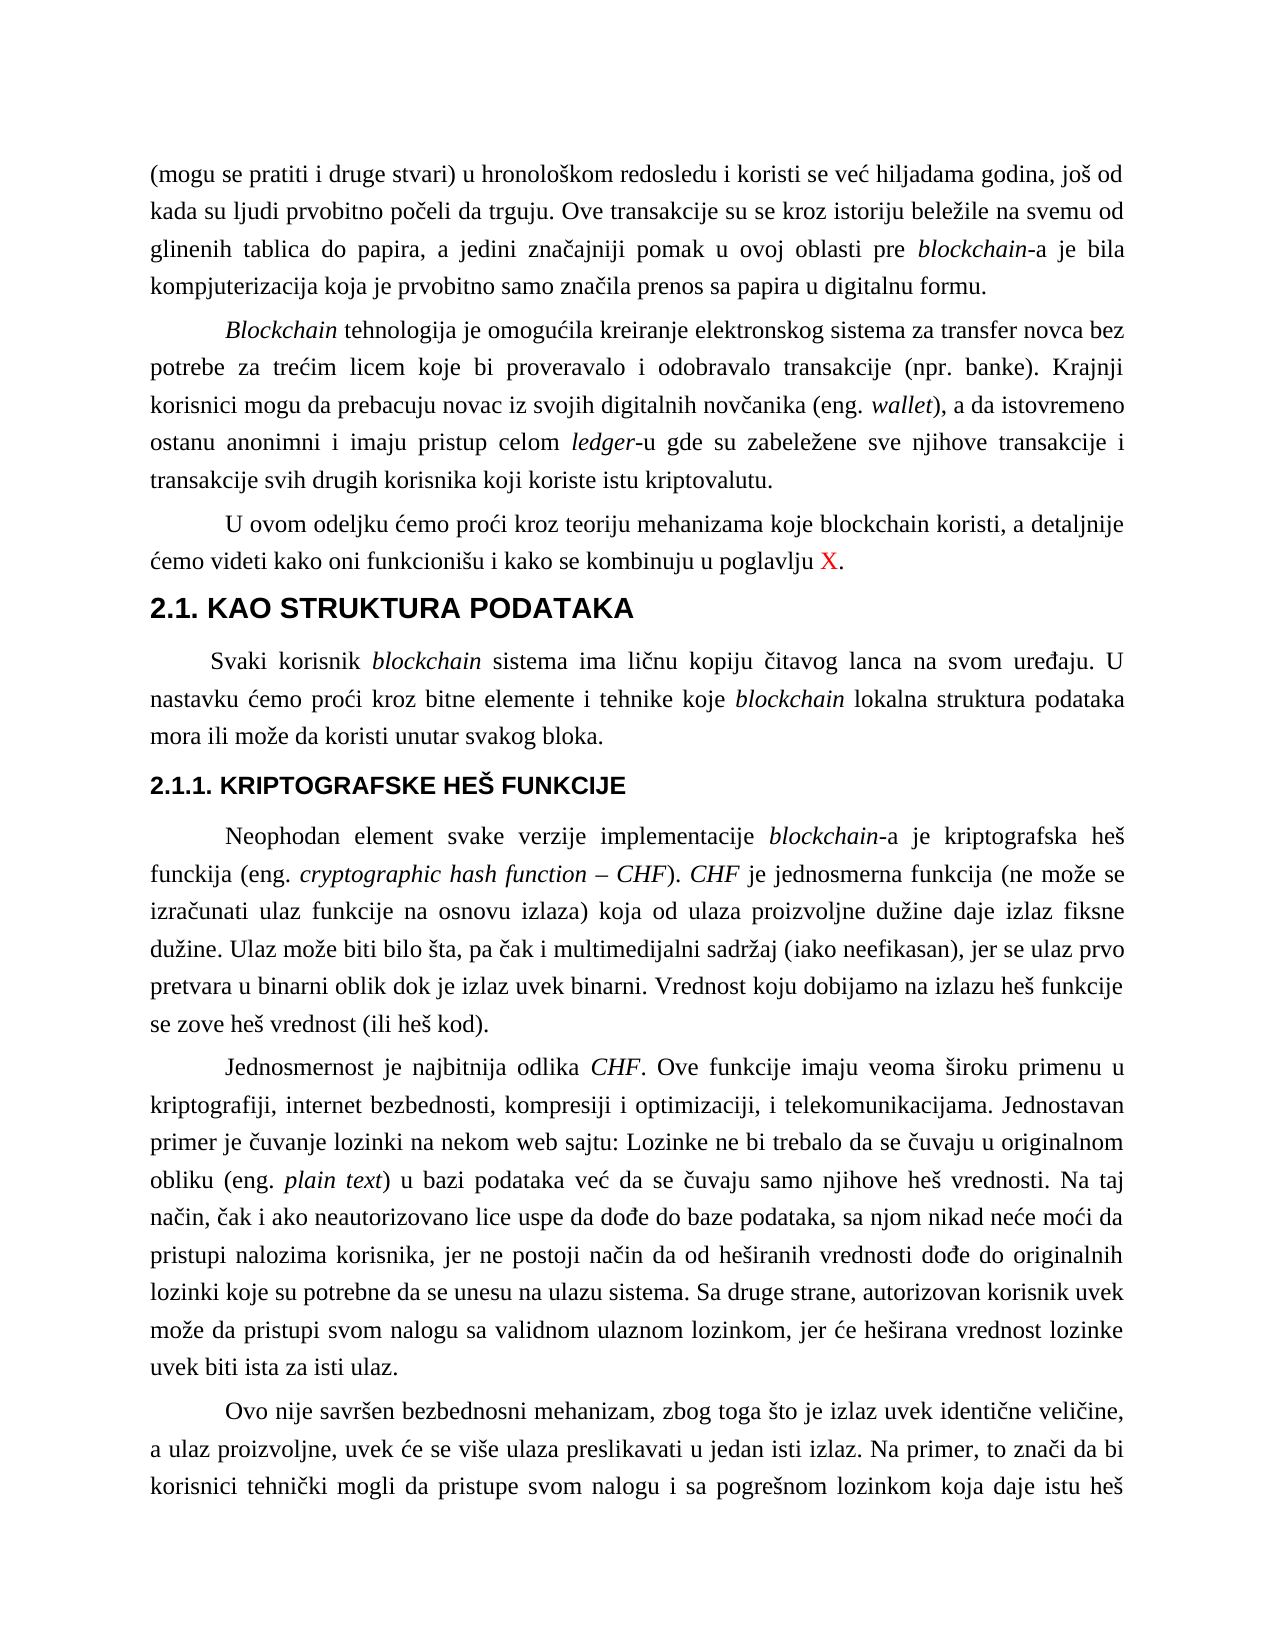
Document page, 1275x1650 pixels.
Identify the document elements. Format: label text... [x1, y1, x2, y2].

subtitle KAO STRUKTURA PODATAKA [150, 587, 1125, 625]
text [150, 1387, 1125, 1500]
text Blockchain tehnologija je omogućila kreiranje elektronskog sistema za transfer novca bez potrebe za trećim licem koje bi proveravalo i odobravalo transakcije (npr. banke). Krajnji korisnici mogu da prebacuju novac iz svojih digitalnih novčanika (eng. wallet), a da istovremeno ostanu anonimni i imaju pristup celom ledger-u gde su zabeležene sve njihove transakcije i transakcije svih drugih korisnika koji koriste istu kriptovalutu. [150, 306, 1125, 494]
text Neophodan element svake verzije implementacije blockchain-a je kriptografska heš funckija (eng. cryptographic hash function – CHF). CHF je jednosmerna funkcija (ne može se izračunati ulaz funkcije na osnovu izlaza) koja od ulaza proizvoljne dužine daje izlaz fiksne dužine. Ulaz može biti bilo šta, pa čak i multimedijalni sadržaj (iako neefikasan), jer se ulaz prvo pretvara u binarni oblik dok je izlaz uvek binarni. Vrednost koju dobijamo na izlazu heš funkcije se zove heš vrednost (ili heš kod). [150, 812, 1125, 1037]
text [150, 150, 1125, 300]
subtitle KRIPTOGRAFSKE HEŠ FUNKCIJE [150, 762, 1125, 800]
text Jednosmernost je najbitnija odlika CHF. Ove funkcije imaju veoma široku primenu u kriptografiji, internet bezbednosti, kompresiji i optimizaciji, i telekomunikacijama. Jednostavan primer je čuvanje lozinki na nekom web sajtu: Lozinke ne bi trebalo da se čuvaju u originalnom obliku (eng. plain text) u bazi podataka već da se čuvaju samo njihove heš vrednosti. Na taj način, čak i ako neautorizovano lice uspe da dođe do baze podataka, sa njom nikad neće moći da pristupi nalozima korisnika, jer ne postoji način da od heširanih vrednosti dođe do originalnih lozinki koje su potrebne da se unesu na ulazu sistema. Sa druge strane, autorizovan korisnik uvek može da pristupi svom nalogu sa validnom ulaznom lozinkom, jer će heširana vrednost lozinke uvek biti ista za isti ulaz. [150, 1044, 1125, 1381]
text U ovom odeljku ćemo proći kroz teoriju mehanizama koje blockchain koristi, a detaljnije ćemo videti kako oni funkcionišu i kako se kombinuju u poglavlju X. [150, 500, 1125, 575]
text Svaki korisnik blockchain sistema ima ličnu kopiju čitavog lanca na svom uređaju. U nastavku ćemo proći kroz bitne elemente i tehnike koje blockchain lokalna struktura podataka mora ili može da koristi unutar svakog bloka. [150, 637, 1125, 750]
